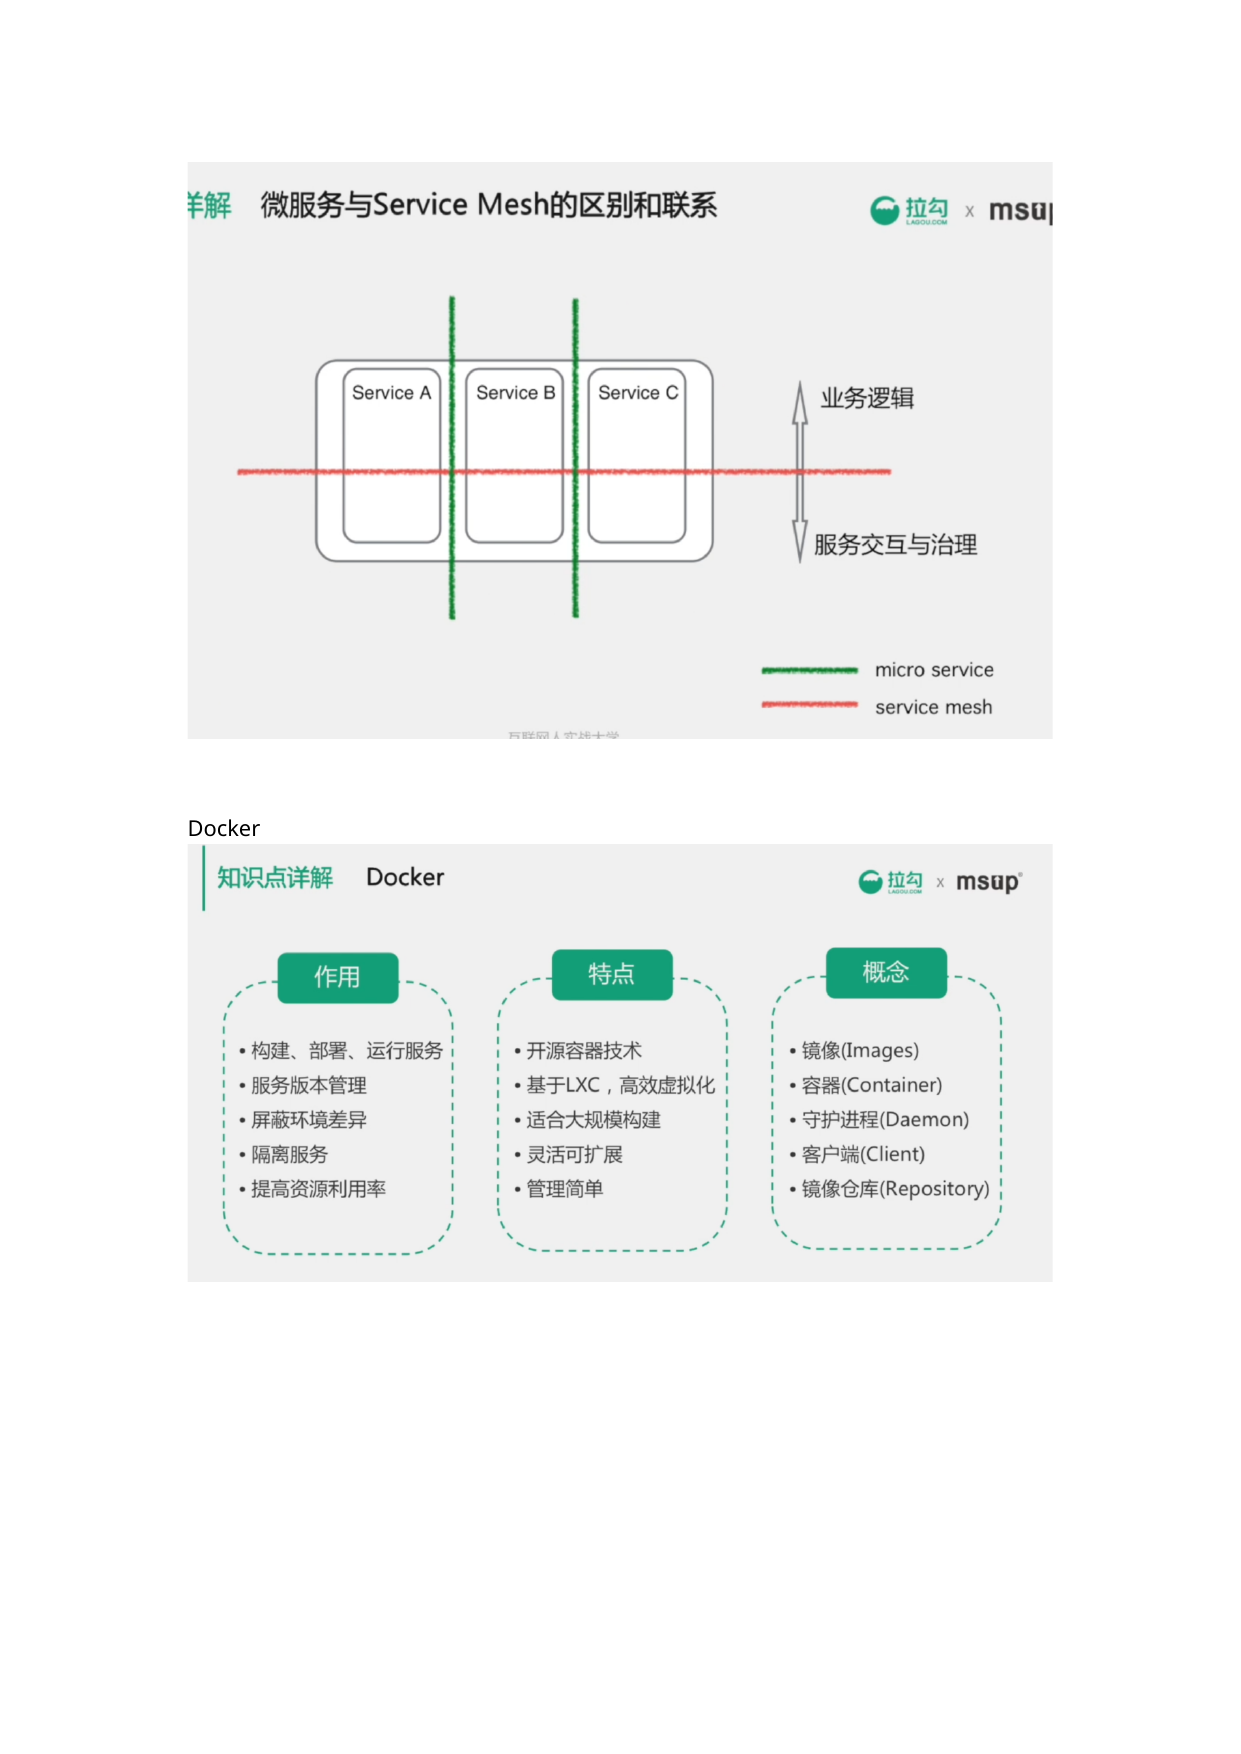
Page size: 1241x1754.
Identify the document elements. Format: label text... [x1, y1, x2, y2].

picture [187, 844, 1053, 1282]
text Docker [187, 812, 1053, 844]
picture [187, 162, 1053, 739]
